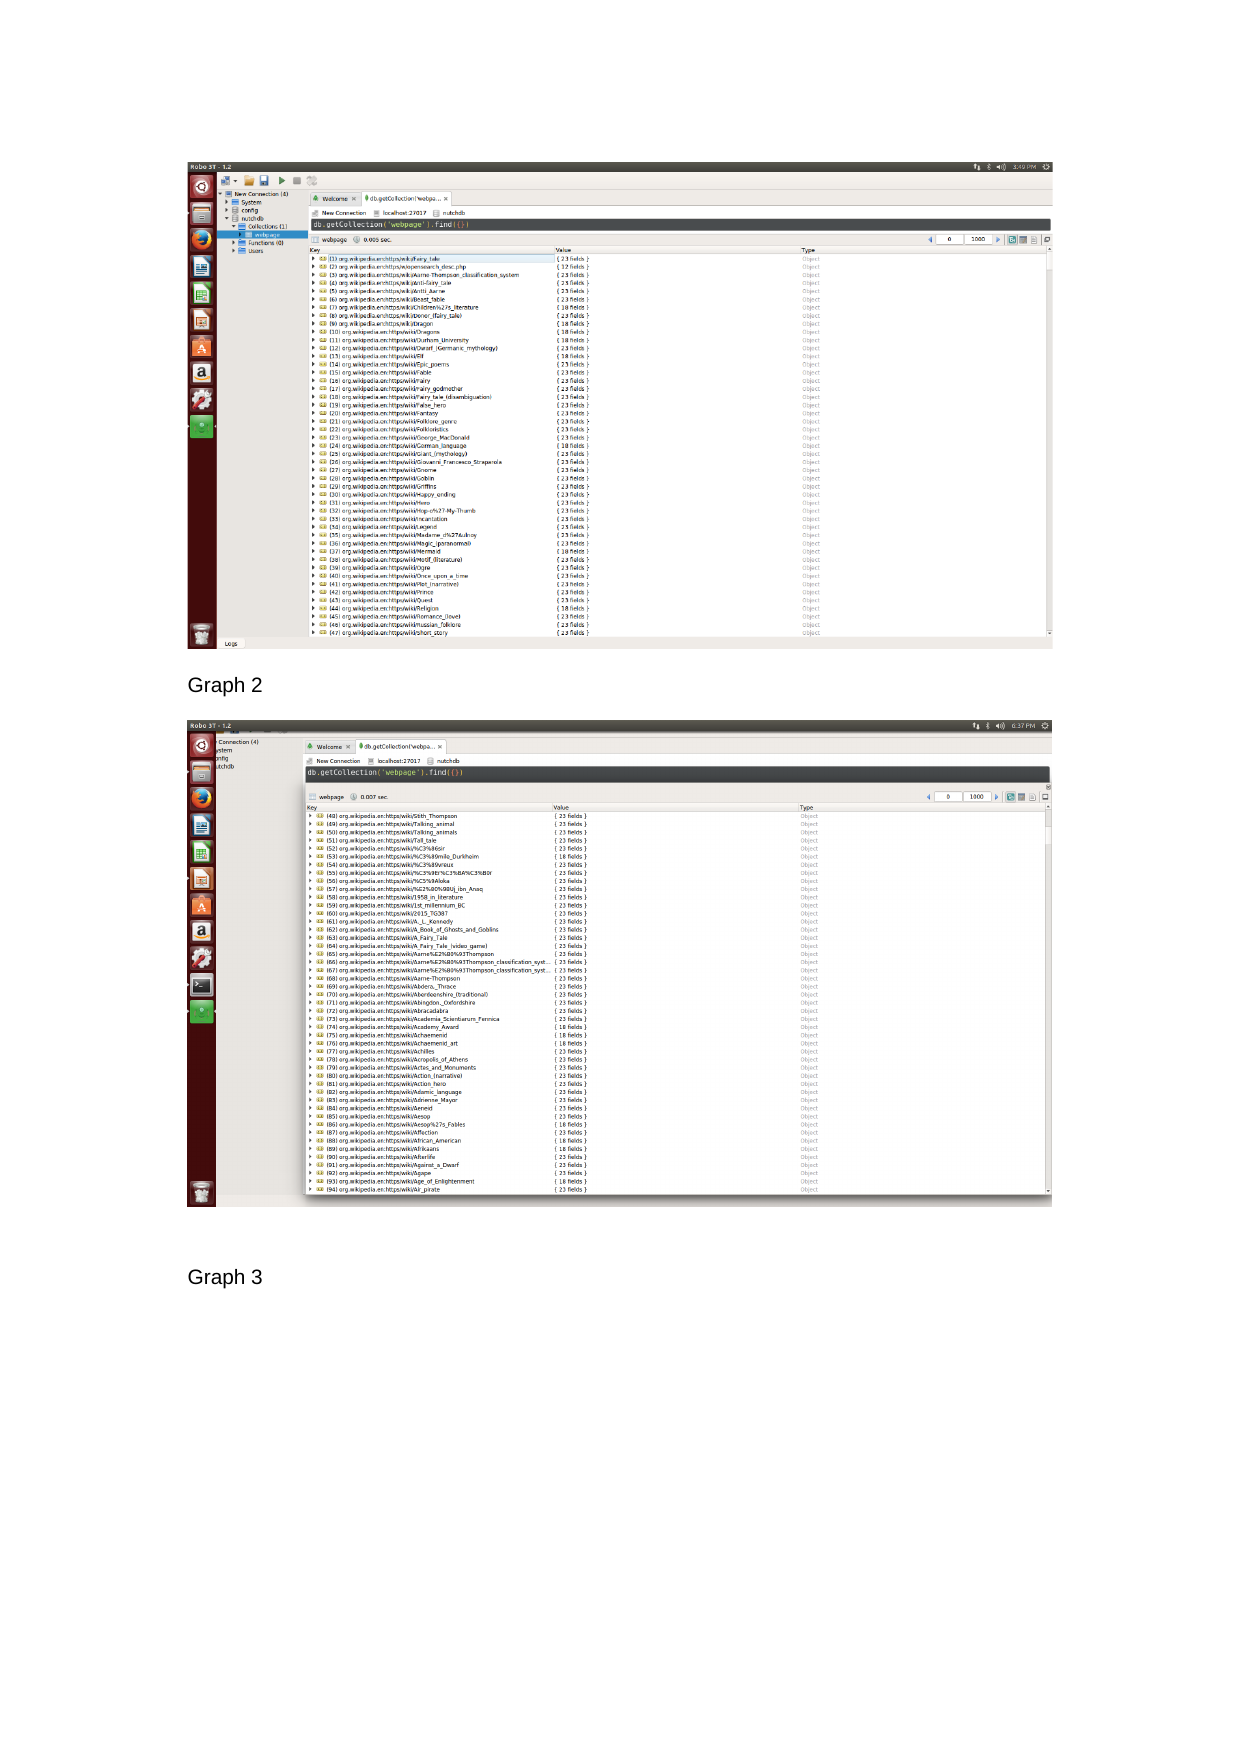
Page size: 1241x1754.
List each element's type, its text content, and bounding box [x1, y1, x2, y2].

picture [187, 162, 1053, 649]
picture [187, 720, 1052, 1207]
text Graph 3 [187, 1260, 1053, 1293]
text Graph 2 [187, 669, 1053, 701]
